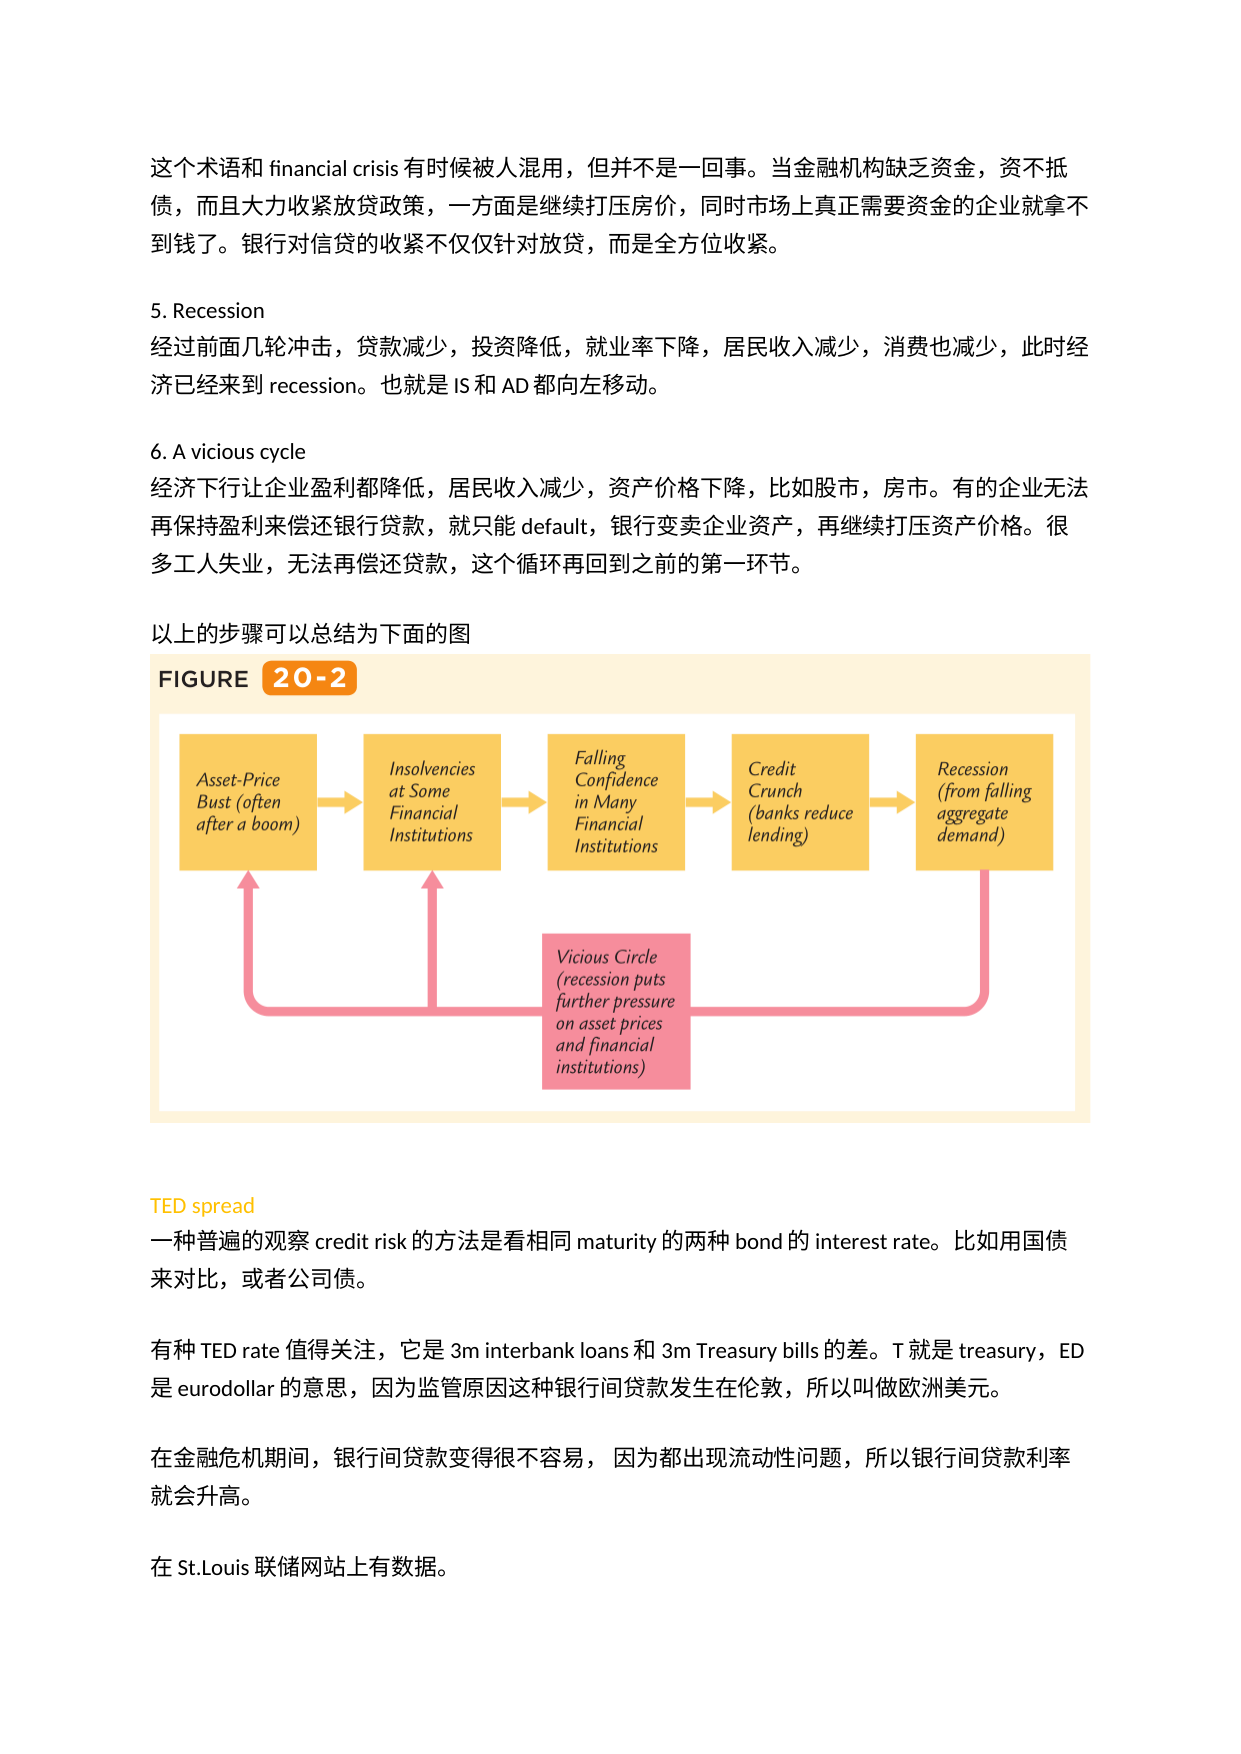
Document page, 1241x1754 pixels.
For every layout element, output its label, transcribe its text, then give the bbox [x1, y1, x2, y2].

text 6. A vicious cycle [150, 437, 1090, 465]
text 经济下行让企业盈利都降低，居民收入减少，资产价格下降，比如股市，房市。有的企业无法再保持盈利来偿还银行贷款，就只能default，银行变卖企业资产，再继续打压资产价格。很多工人失业，无法再偿还贷款，这个循环再回到之前的第一环节。 [150, 469, 1090, 579]
text 这个术语和financial crisis有时候被人混用，但并不是一回事。当金融机构缺乏资金，资不抵债，而且大力收紧放贷政策，一方面是继续打压房价，同时市场上真正需要资金的企业就拿不到钱了。银行对信贷的收紧不仅仅针对放贷，而是全方位收紧。 [150, 150, 1090, 259]
text 以上的步骤可以总结为下面的图 [150, 616, 1090, 649]
text 5. Recession [150, 297, 1090, 324]
text 有种TED rate值得关注，它是3m interbank loans和3m Treasury bills的差。T就是treasury，ED是eurodollar的意思，因为监管原因这种银行间贷款发生在伦敦，所以叫做欧洲美元。 [150, 1332, 1090, 1403]
text 经过前面几轮冲击，贷款减少，投资降低，就业率下降，居民收入减少，消费也减少，此时经济已经来到recession。也就是IS和AD都向左移动。 [150, 329, 1090, 400]
picture [150, 654, 1091, 1123]
text TED spread [150, 1191, 1090, 1219]
text 在金融危机期间，银行间贷款变得很不容易， 因为都出现流动性问题，所以银行间贷款利率就会升高。 [150, 1440, 1090, 1511]
text 一种普遍的观察credit risk的方法是看相同maturity的两种bond的interest rate。比如用国债来对比，或者公司债。 [150, 1223, 1090, 1294]
text 在St.Louis联储网站上有数据。 [150, 1548, 1090, 1582]
